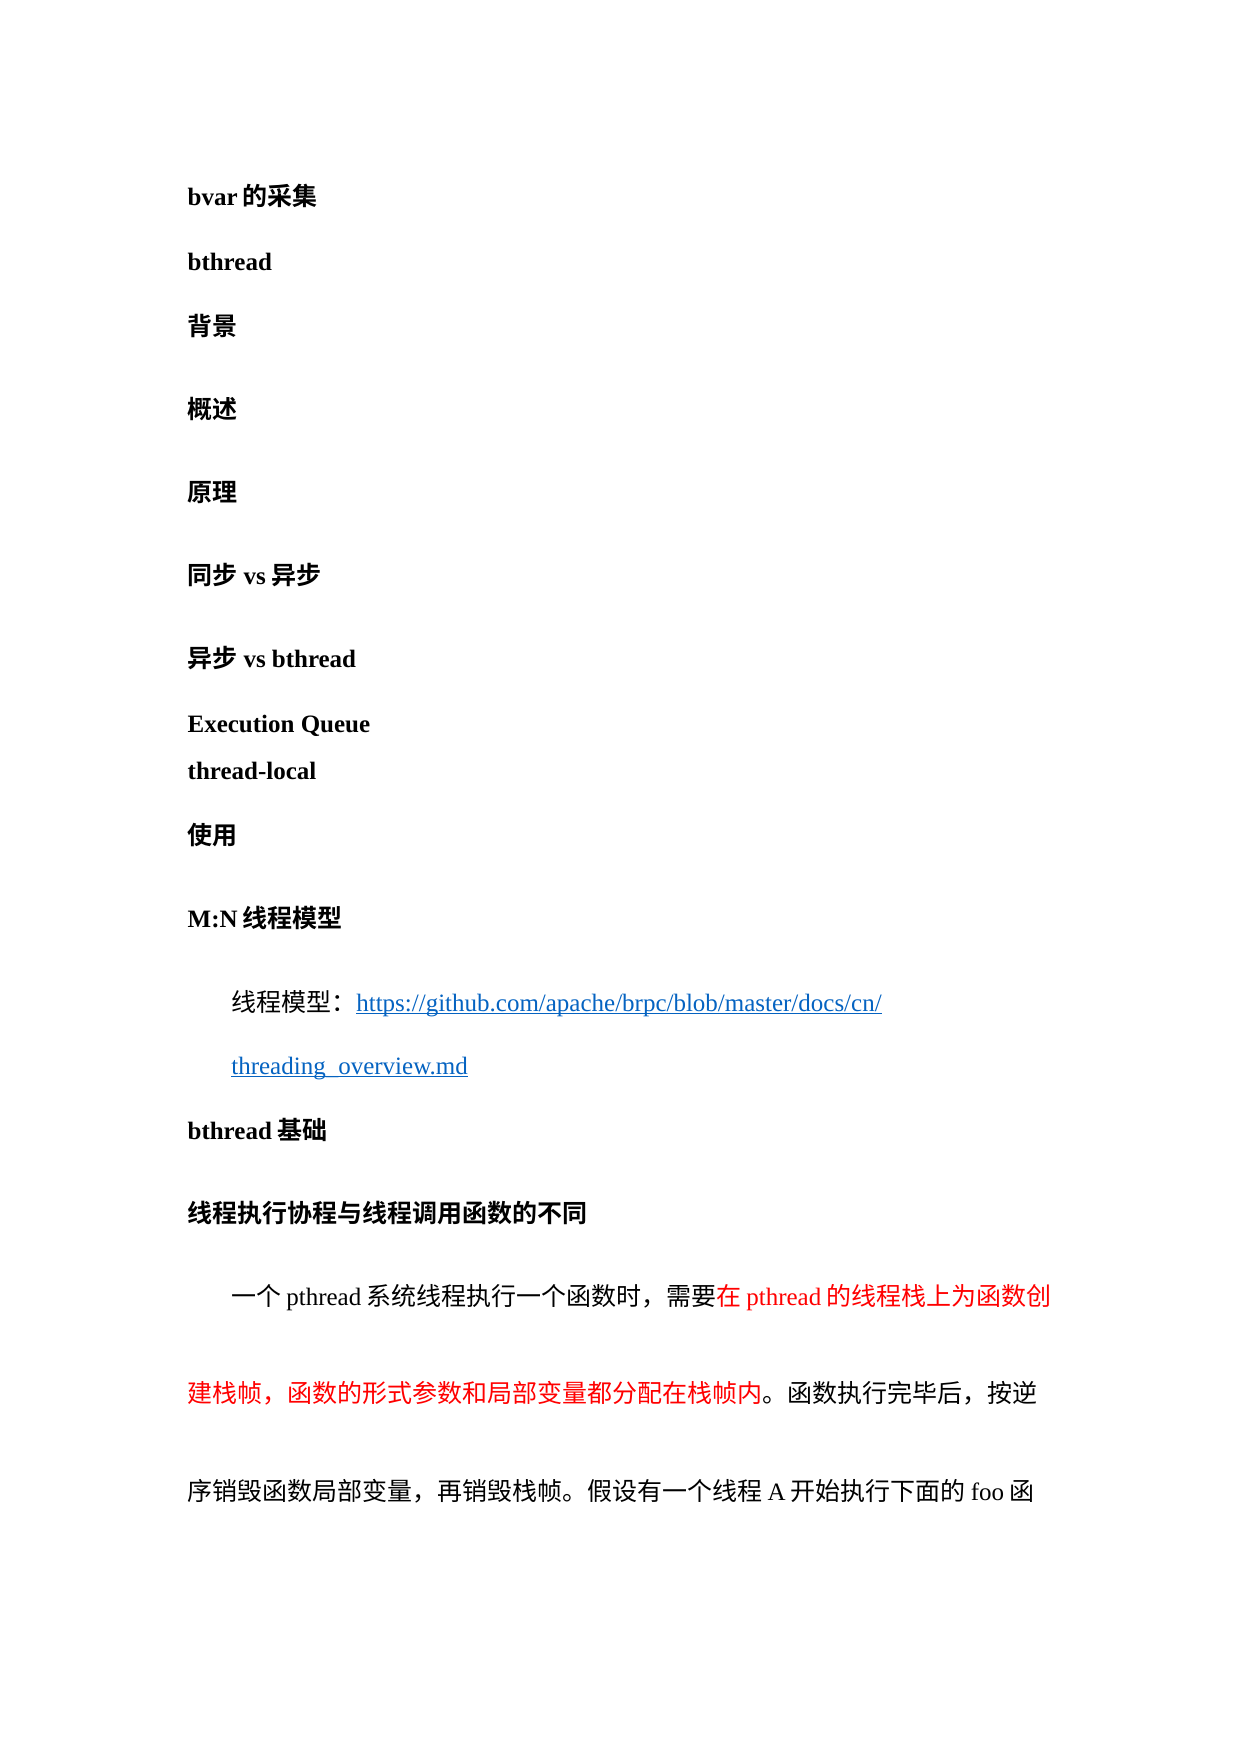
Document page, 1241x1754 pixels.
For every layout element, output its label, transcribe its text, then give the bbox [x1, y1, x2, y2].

subtitle thread-local [187, 754, 1053, 787]
subtitle 概述 [187, 375, 1053, 440]
subtitle bthread [187, 245, 1053, 278]
subtitle 异步 vs bthread [187, 624, 1053, 689]
subtitle bvar的采集 [187, 162, 1053, 227]
subtitle bthread基础 [187, 1096, 1053, 1161]
subtitle Execution Queue [187, 708, 1053, 740]
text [187, 1262, 1053, 1522]
subtitle 使用 [187, 801, 1053, 866]
text 线程模型：https://github.com/apache/brpc/blob/master/docs/cn/threading_overview.md [231, 968, 1053, 1081]
subtitle M:N线程模型 [187, 884, 1053, 949]
subtitle 同步 vs 异步 [187, 541, 1053, 606]
subtitle 背景 [187, 292, 1053, 357]
subtitle 原理 [187, 458, 1053, 523]
subtitle 线程执行协程与线程调用函数的不同 [187, 1179, 1053, 1244]
